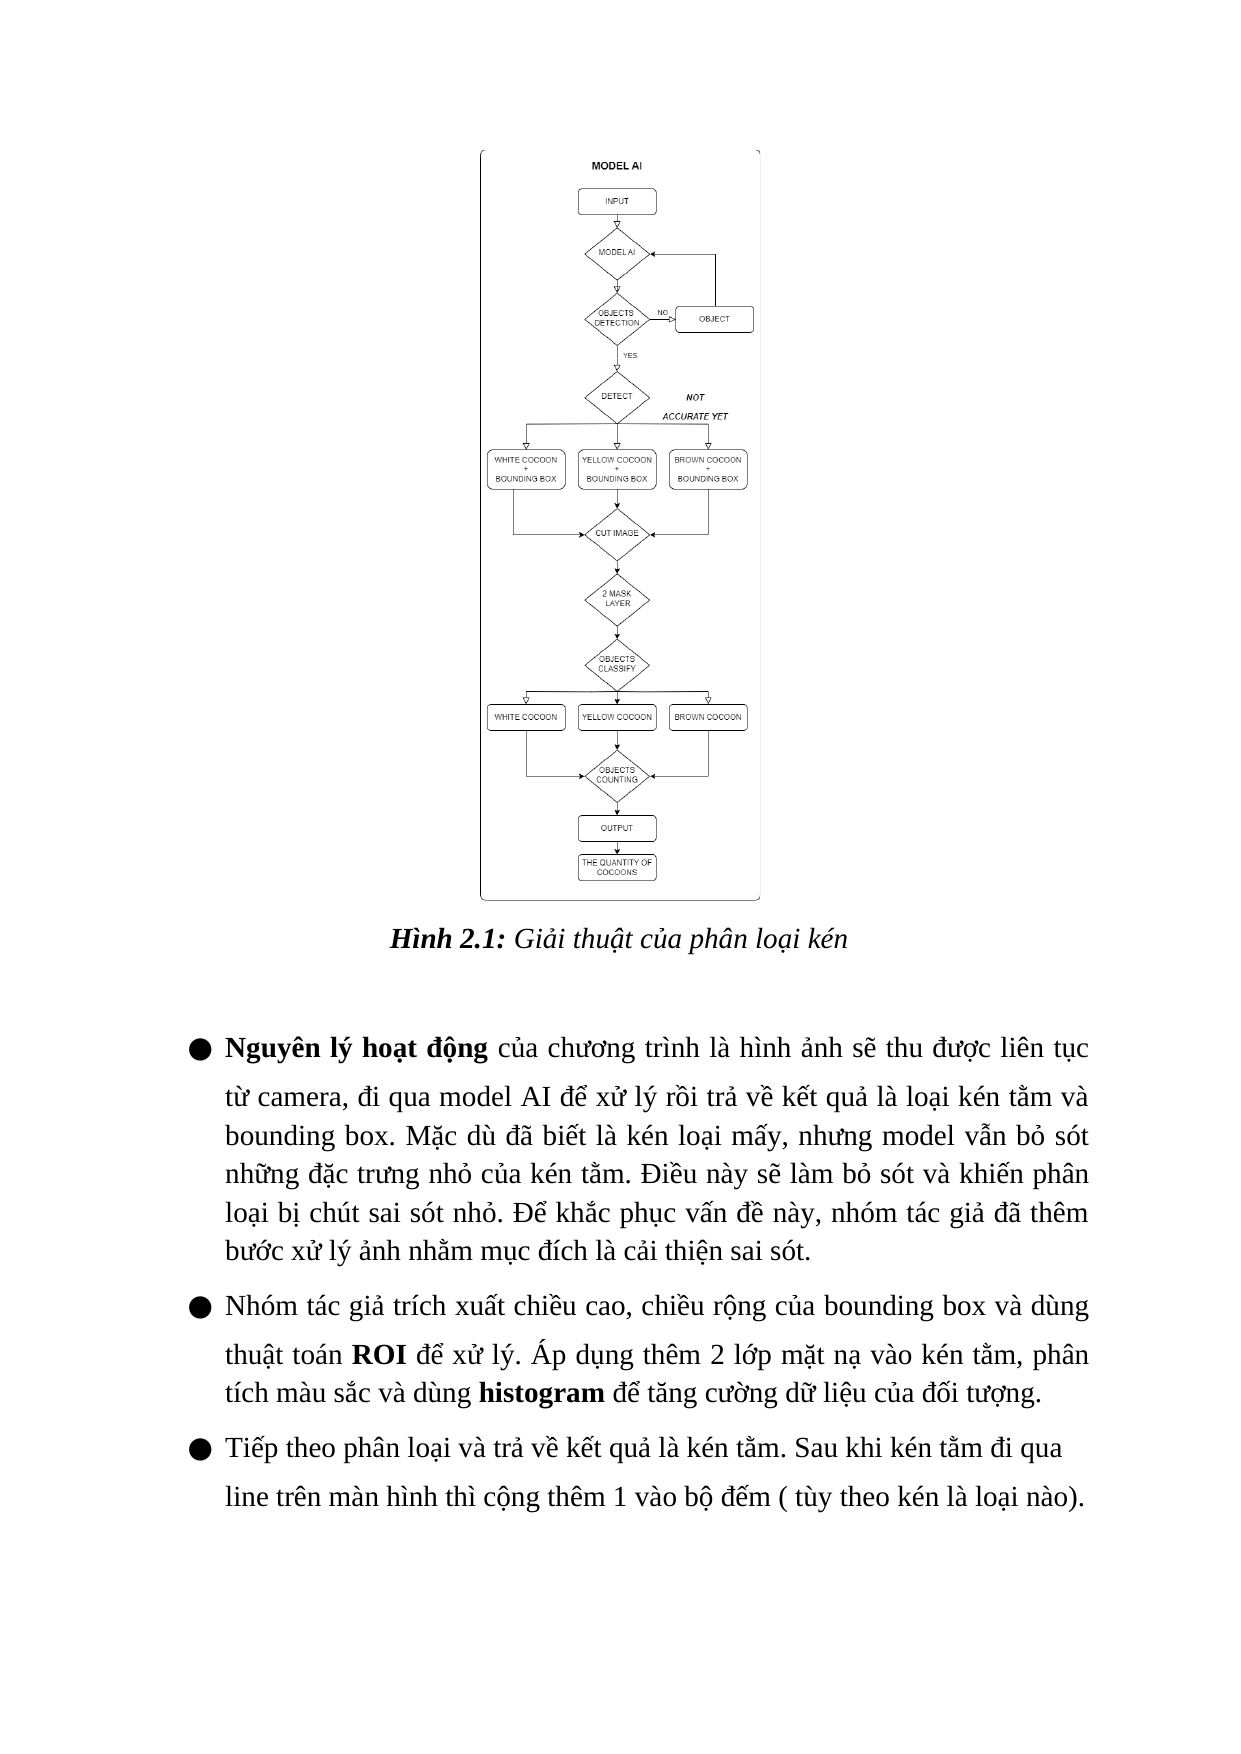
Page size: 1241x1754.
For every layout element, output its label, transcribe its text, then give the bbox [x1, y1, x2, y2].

list Nguyên lý hoạt động của chương trình là hình ảnh sẽ thu được liên tục từ camera, đi qua model AI để xử lý rồi trả về kết quả là loại kén tằm và bounding box. Mặc dù đã biết là kén loại mấy, nhưng model vẫn bỏ sót những đặc trưng nhỏ của kén tằm. Điều này sẽ làm bỏ sót và khiến phân loại bị chút sai sót nhỏ. Để khắc phục vấn đề này, nhóm tác giả đã thêm bước xử lý ảnh nhằm mục đích là cải thiện sai sót. [187, 1014, 1090, 1267]
text Hình 2.1: Giải thuật của phân loại kén [150, 921, 1090, 954]
picture [480, 150, 761, 901]
list Tiếp theo phân loại và trả về kết quả là kén tằm. Sau khi kén tằm đi qua line trên màn hình thì cộng thêm 1 vào bộ đếm ( tùy theo kén là loại nào). [187, 1414, 1090, 1512]
list Nhóm tác giả trích xuất chiều cao, chiều rộng của bounding box và dùng thuật toán ROI để xử lý. Áp dụng thêm 2 lớp mặt nạ vào kén tằm, phân tích màu sắc và dùng histogram để tăng cường dữ liệu của đối tượng. [187, 1272, 1090, 1409]
